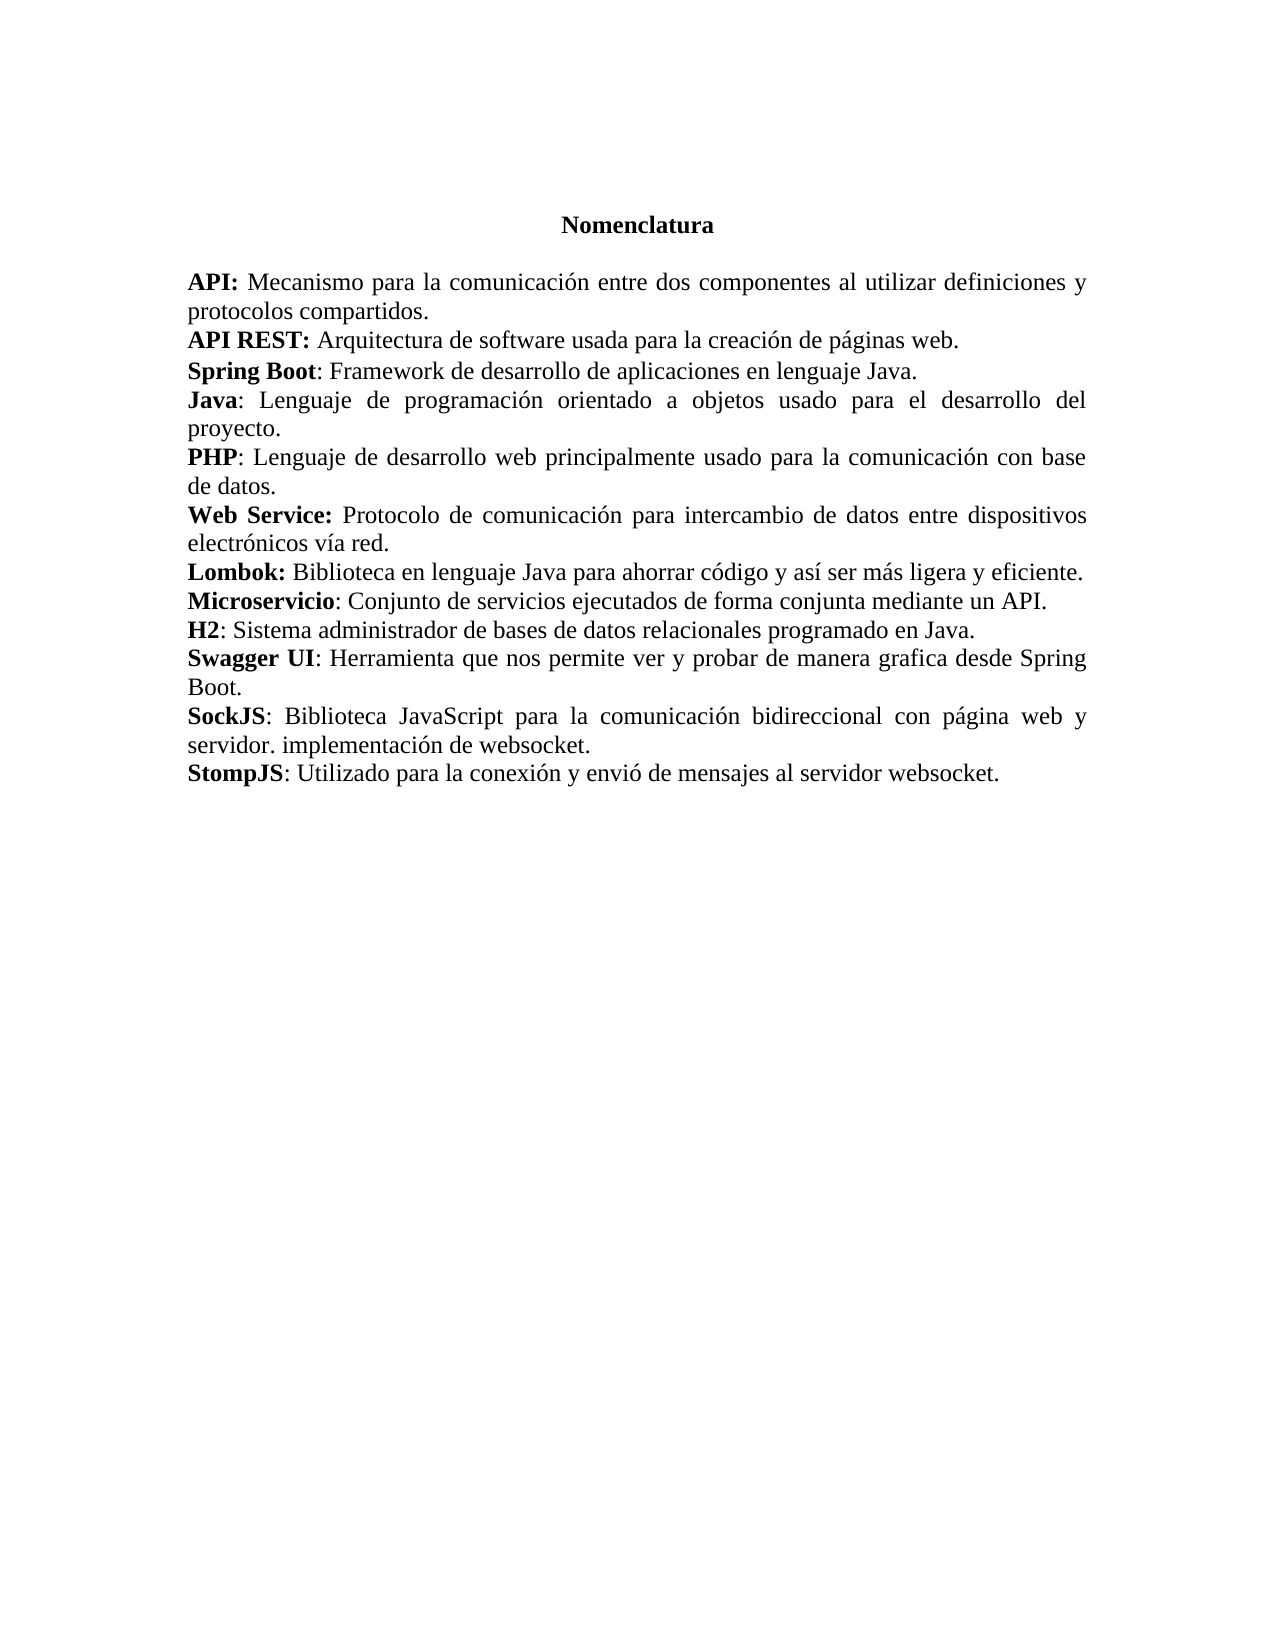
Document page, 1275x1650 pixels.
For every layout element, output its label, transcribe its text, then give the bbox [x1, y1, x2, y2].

text SockJS: Biblioteca JavaScript para la comunicación bidireccional con página web y servidor. implementación de websocket. [187, 701, 1087, 758]
text Nomenclatura [187, 210, 1087, 239]
text Microservicio: Conjunto de servicios ejecutados de forma conjunta mediante un API. [187, 586, 1087, 615]
text Lombok: Biblioteca en lenguaje Java para ahorrar código y así ser más ligera y eficiente. [187, 557, 1087, 586]
text H2: Sistema administrador de bases de datos relacionales programado en Java. [187, 615, 1087, 643]
text API REST: Arquitectura de software usada para la creación de páginas web. [187, 325, 1087, 354]
text Spring Boot: Framework de desarrollo de aplicaciones en lenguaje Java. [187, 356, 1087, 385]
text PHP: Lenguaje de desarrollo web principalmente usado para la comunicación con base de datos. [187, 442, 1087, 500]
text API: Mecanismo para la comunicación entre dos componentes al utilizar definiciones y protocolos compartidos. [187, 267, 1087, 325]
text Swagger UI: Herramienta que nos permite ver y probar de manera grafica desde Spring Boot. [187, 643, 1087, 701]
text Web Service: Protocolo de comunicación para intercambio de datos entre dispositivos electrónicos vía red. [187, 500, 1087, 557]
text Java: Lenguaje de programación orientado a objetos usado para el desarrollo del proyecto. [187, 385, 1087, 442]
text StompJS: Utilizado para la conexión y envió de mensajes al servidor websocket. [187, 758, 1087, 787]
